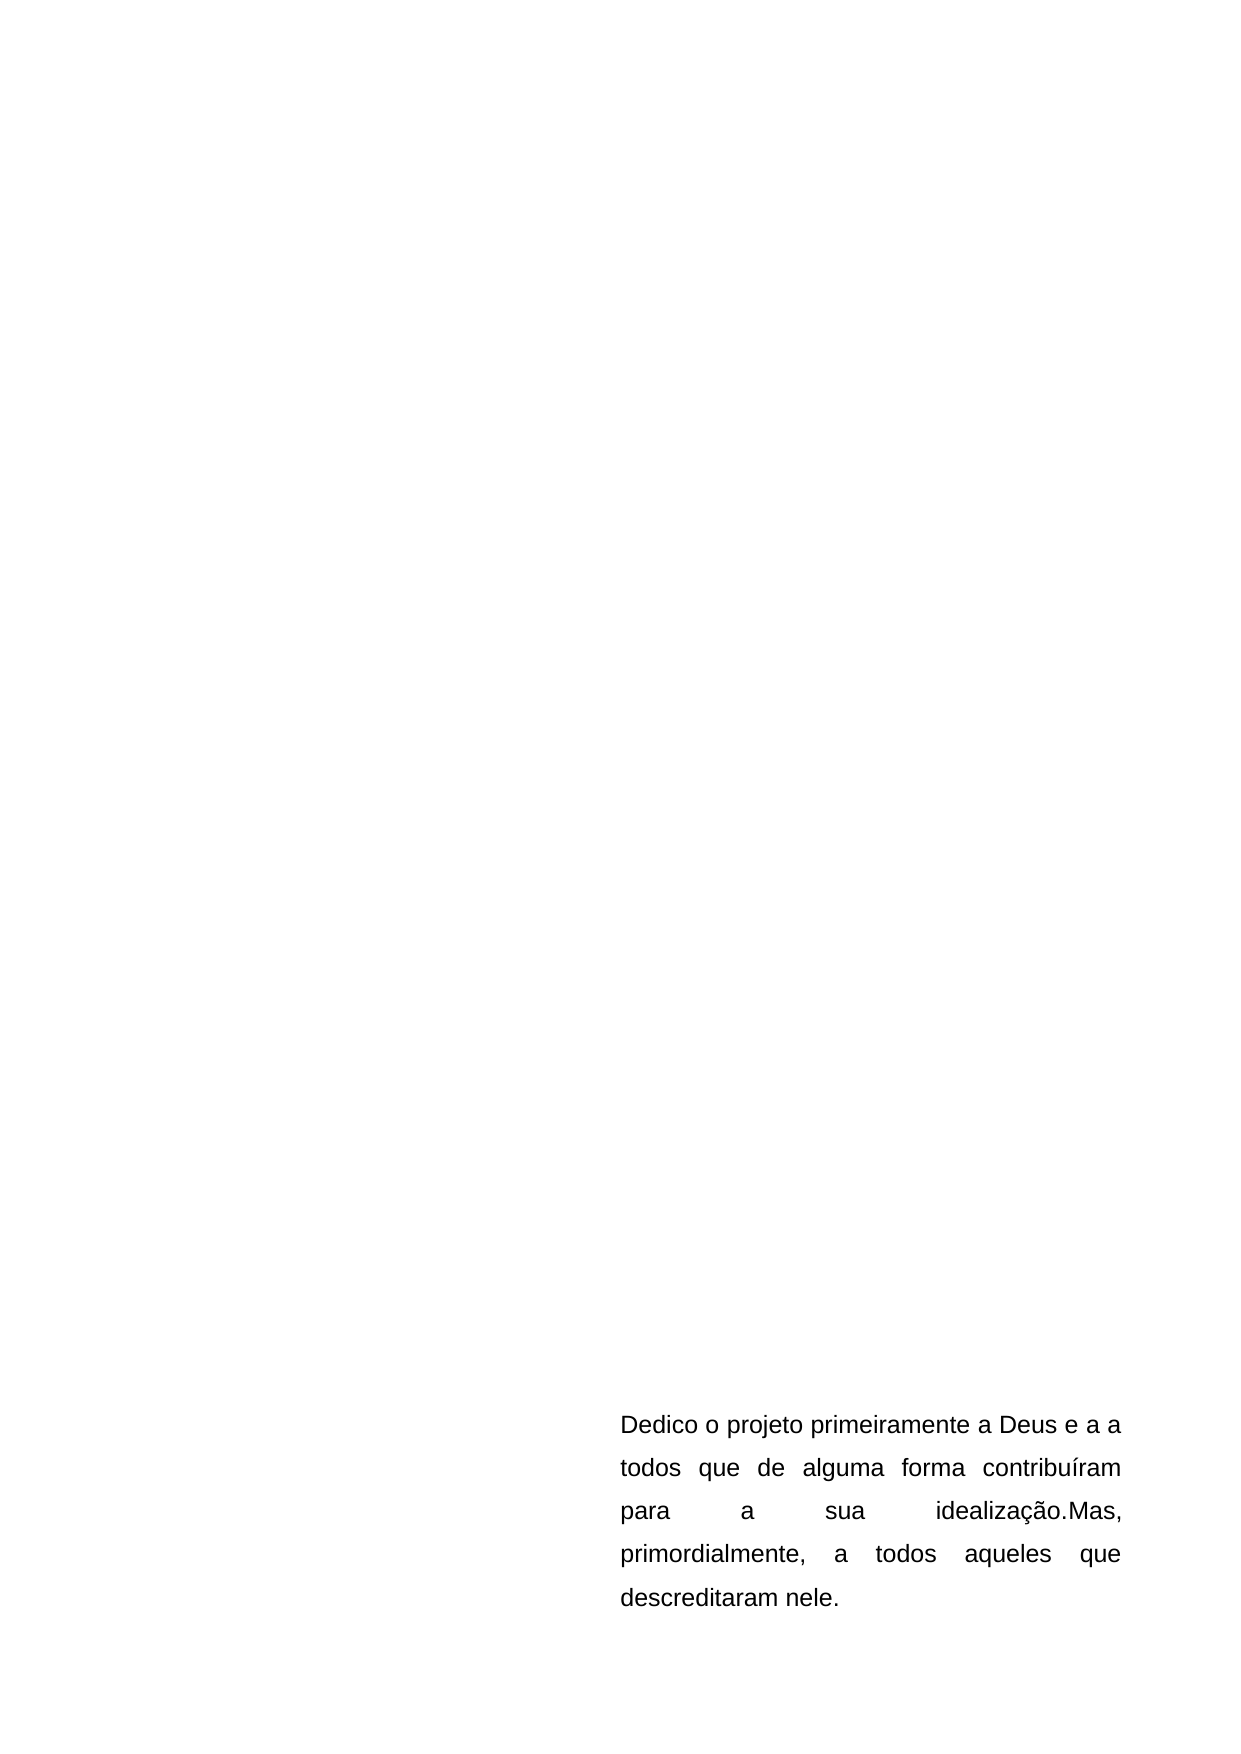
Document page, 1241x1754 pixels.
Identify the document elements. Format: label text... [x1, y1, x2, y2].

text Dedico o projeto primeiramente a Deus e a a todos que de alguma forma contribuíram para a sua idealização.Mas, primordialmente, a todos aqueles que descreditaram nele. [620, 1410, 1122, 1611]
